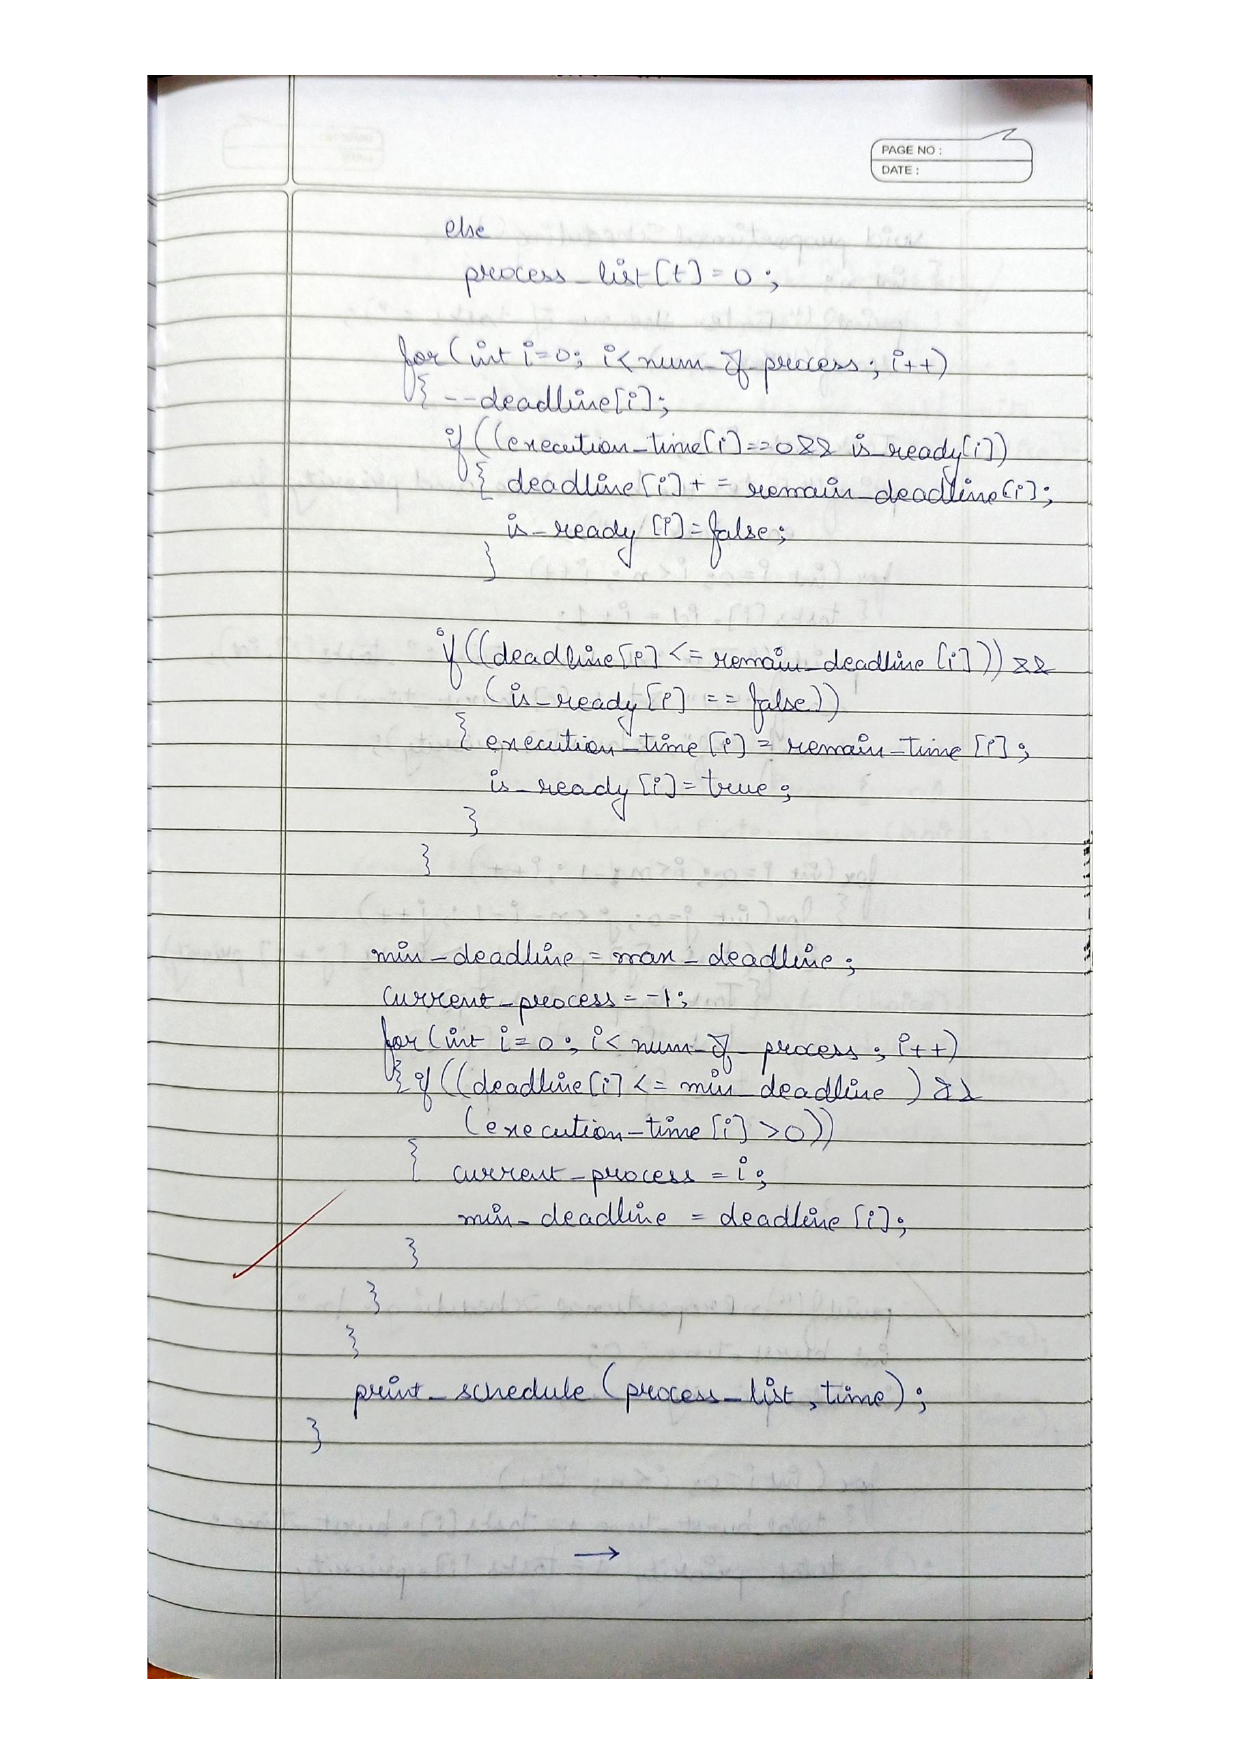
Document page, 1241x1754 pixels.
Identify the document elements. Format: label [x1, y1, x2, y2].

picture [147, 75, 1093, 1679]
